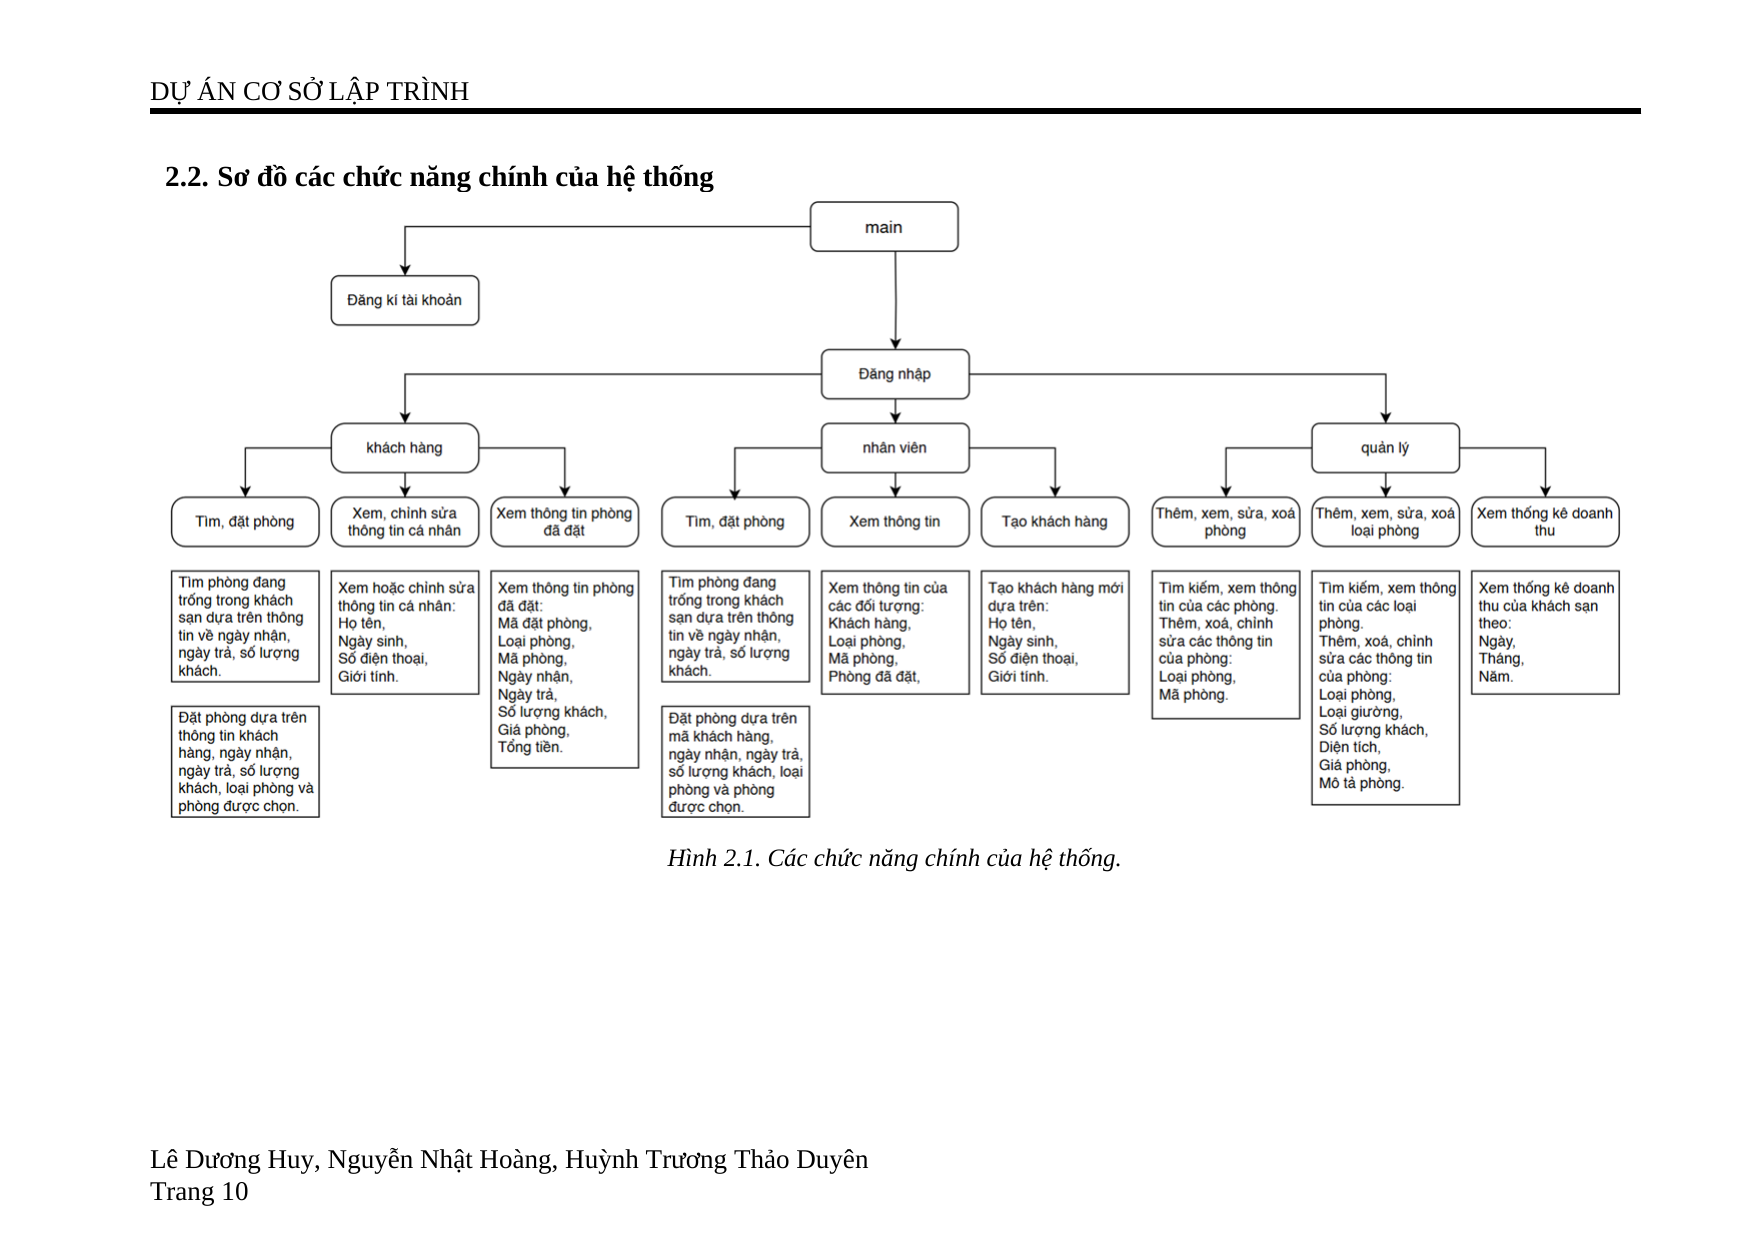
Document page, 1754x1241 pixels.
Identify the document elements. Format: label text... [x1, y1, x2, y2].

text Hình 2.1. Các chức năng chính của hệ thống. [150, 843, 1641, 872]
list Sơ đồ các chức năng chính của hệ thống [165, 159, 1641, 192]
picture [160, 192, 1632, 825]
